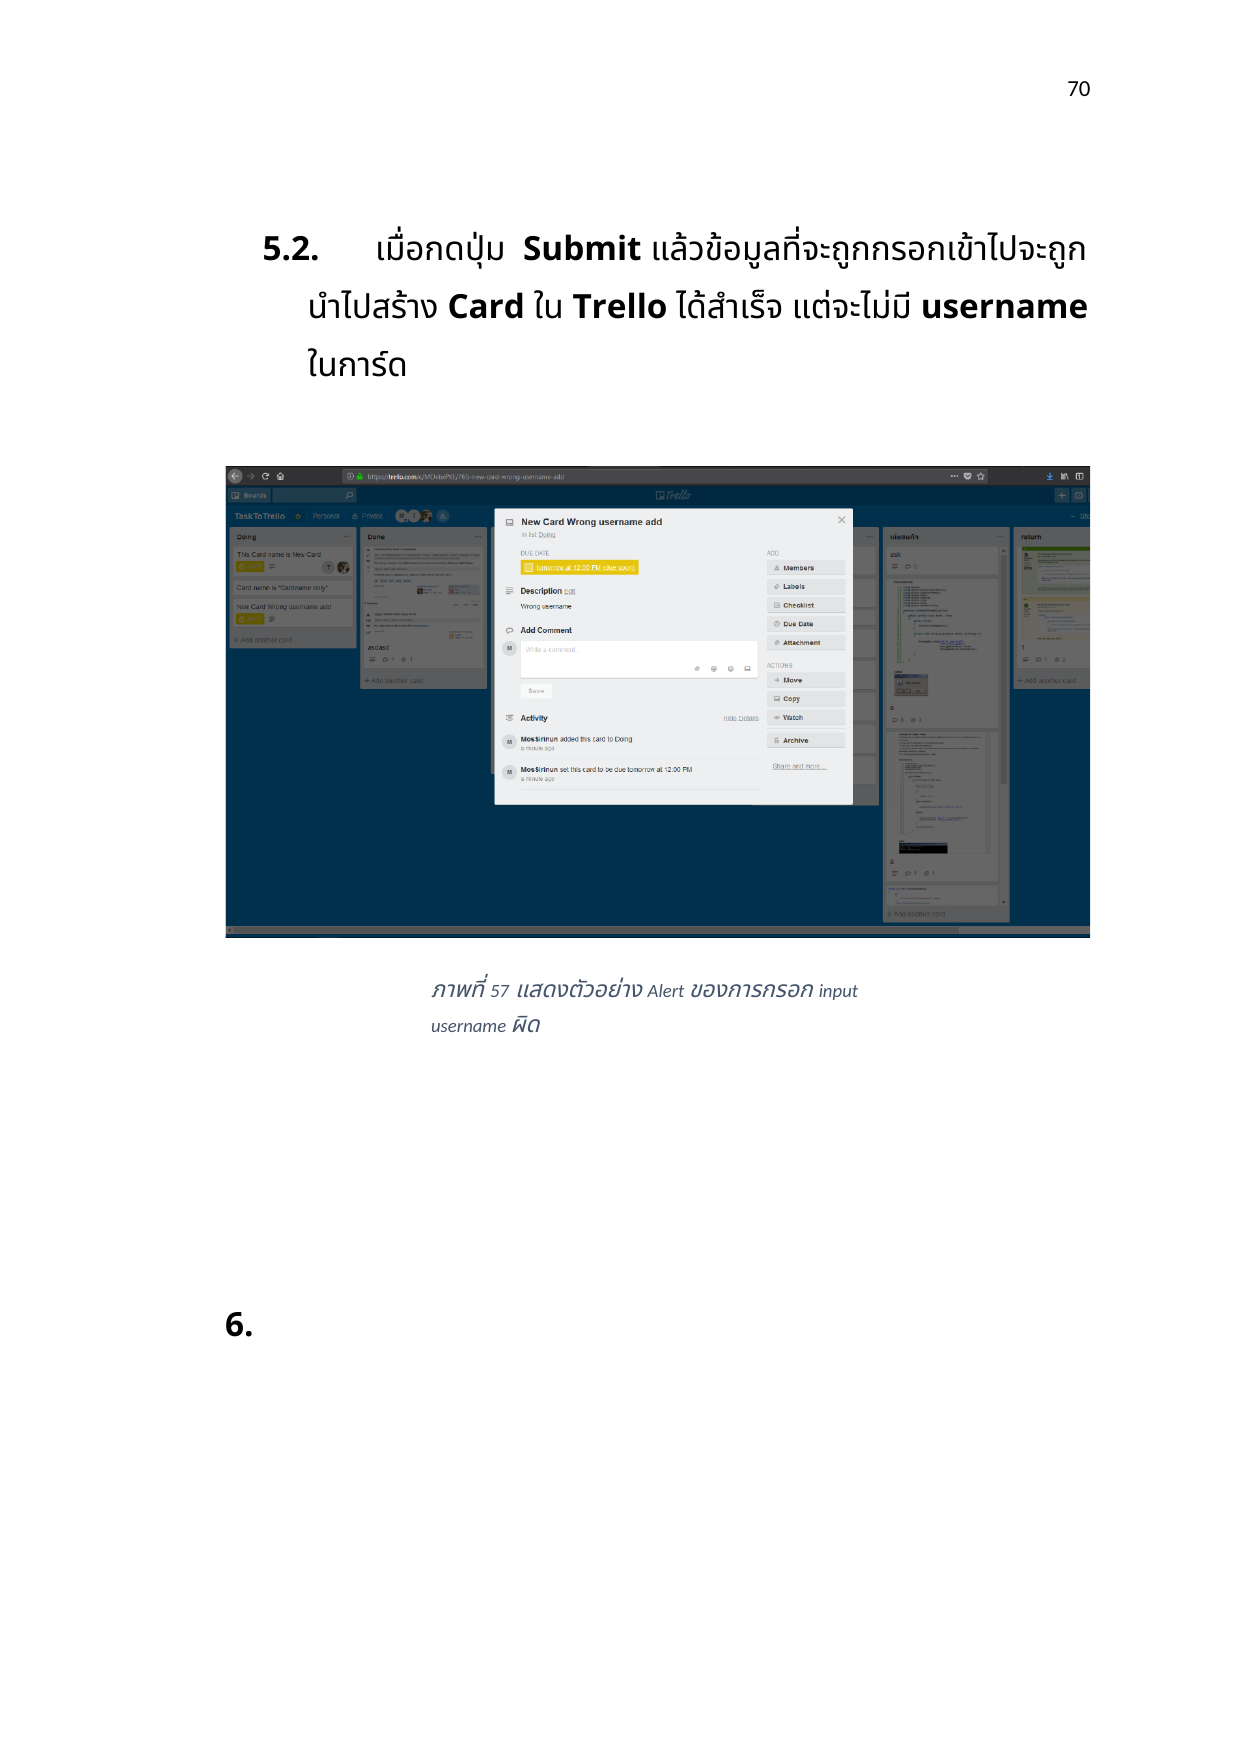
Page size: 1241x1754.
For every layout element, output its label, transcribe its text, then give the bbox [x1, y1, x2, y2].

list เมื่อกดปุ่ม Submit แล้วข้อมูลที่จะถูกกรอกเข้าไปจะถูกนำไปสร้าง Card ใน Trello ได้สำเร็จ แต่จะไม่มี username ในการ์ด [262, 225, 1090, 392]
picture [225, 466, 1091, 938]
